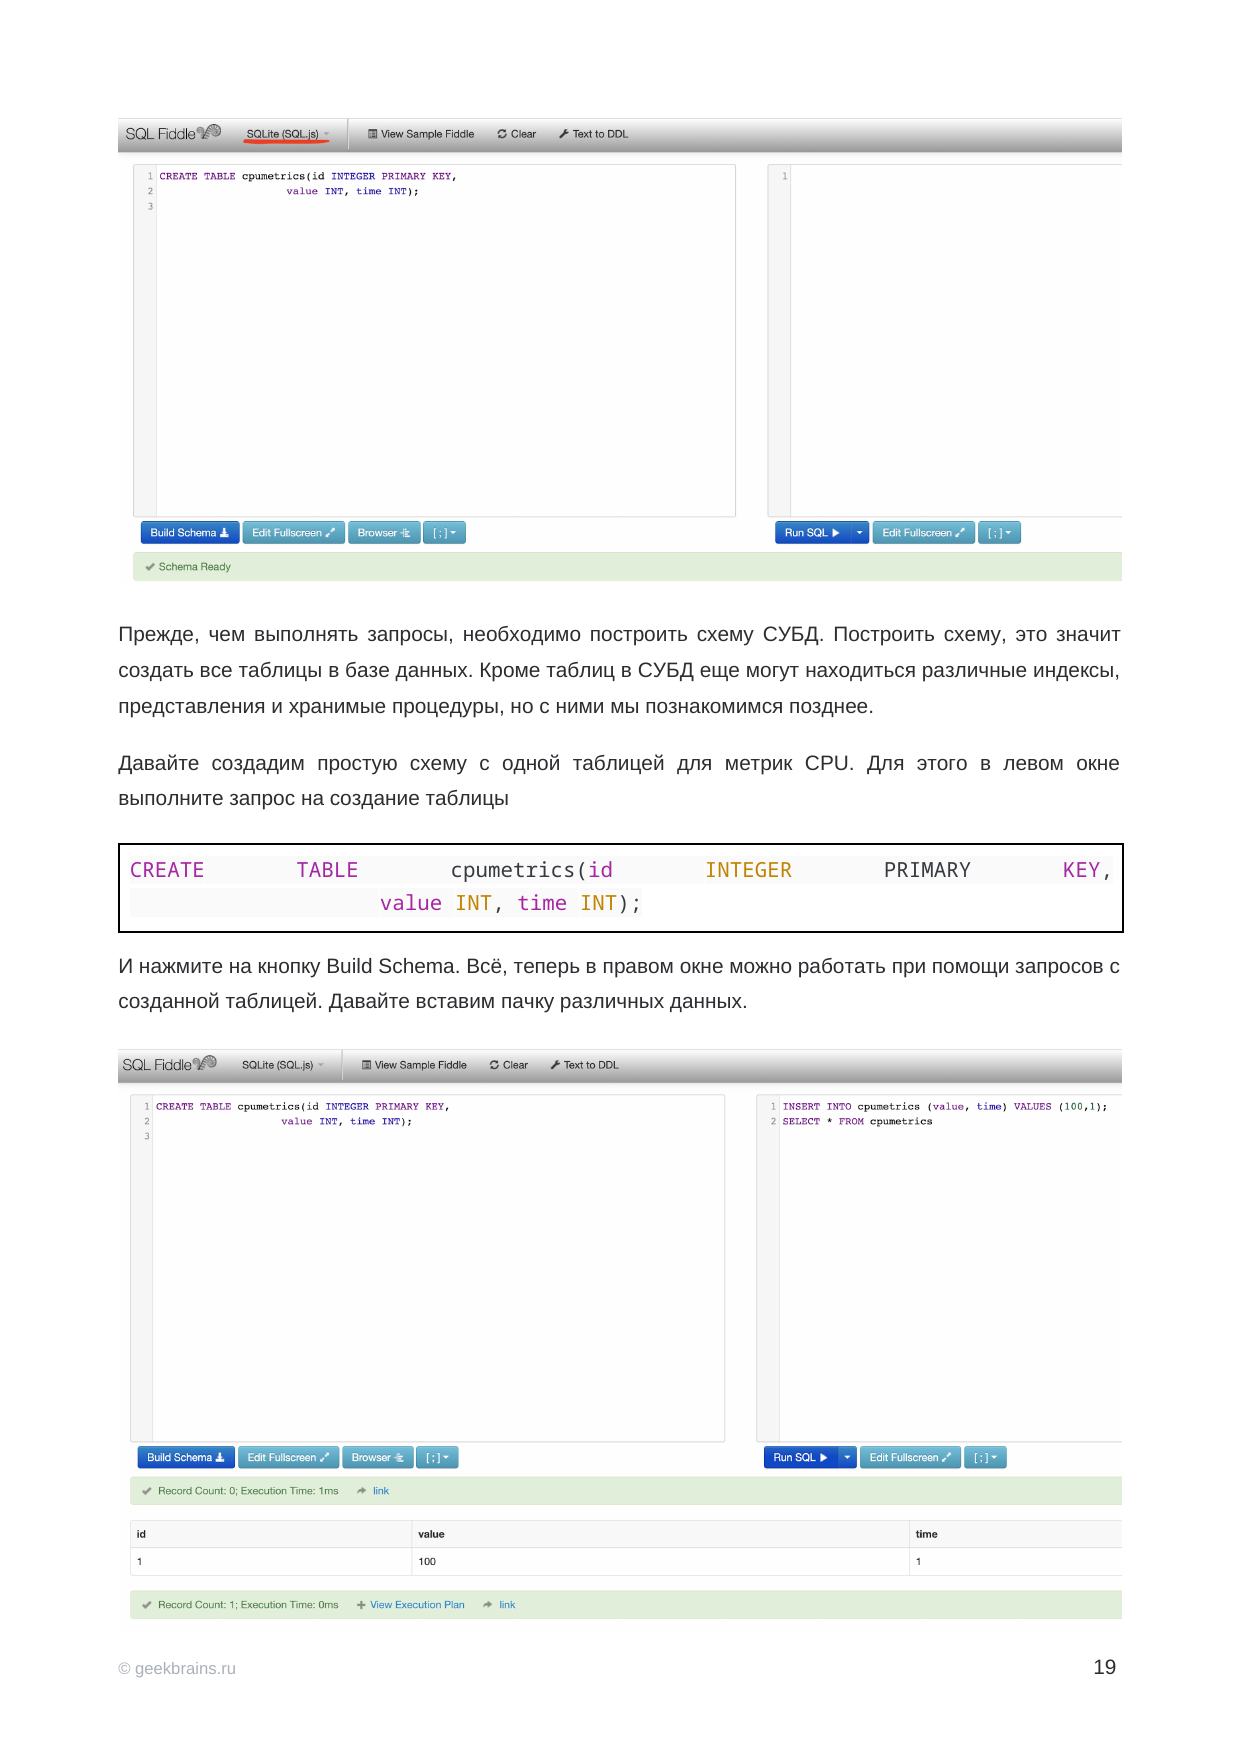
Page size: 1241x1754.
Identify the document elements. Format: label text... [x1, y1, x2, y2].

table_header CREATE TABLE cpumetrics(id INTEGER PRIMARY KEY, value INT, time INT); [120, 845, 1122, 931]
text И нажмите на кнопку Build Schema. Всё, теперь в правом окне можно работать при помощи запросов с созданной таблицей. Давайте вставим пачку различных данных. [118, 953, 1122, 1013]
picture [118, 118, 1122, 589]
text Прежде, чем выполнять запросы, необходимо построить схему СУБД. Построить схему, это значит создать все таблицы в базе данных. Кроме таблиц в СУБД еще могут находиться различные индексы, представления и хранимые процедуры, но с ними мы познакомимся позднее. [118, 622, 1122, 717]
picture [118, 1046, 1122, 1632]
text Давайте создадим простую схему с одной таблицей для метрик CPU. Для этого в левом окне выполните запрос на создание таблицы [118, 750, 1122, 810]
